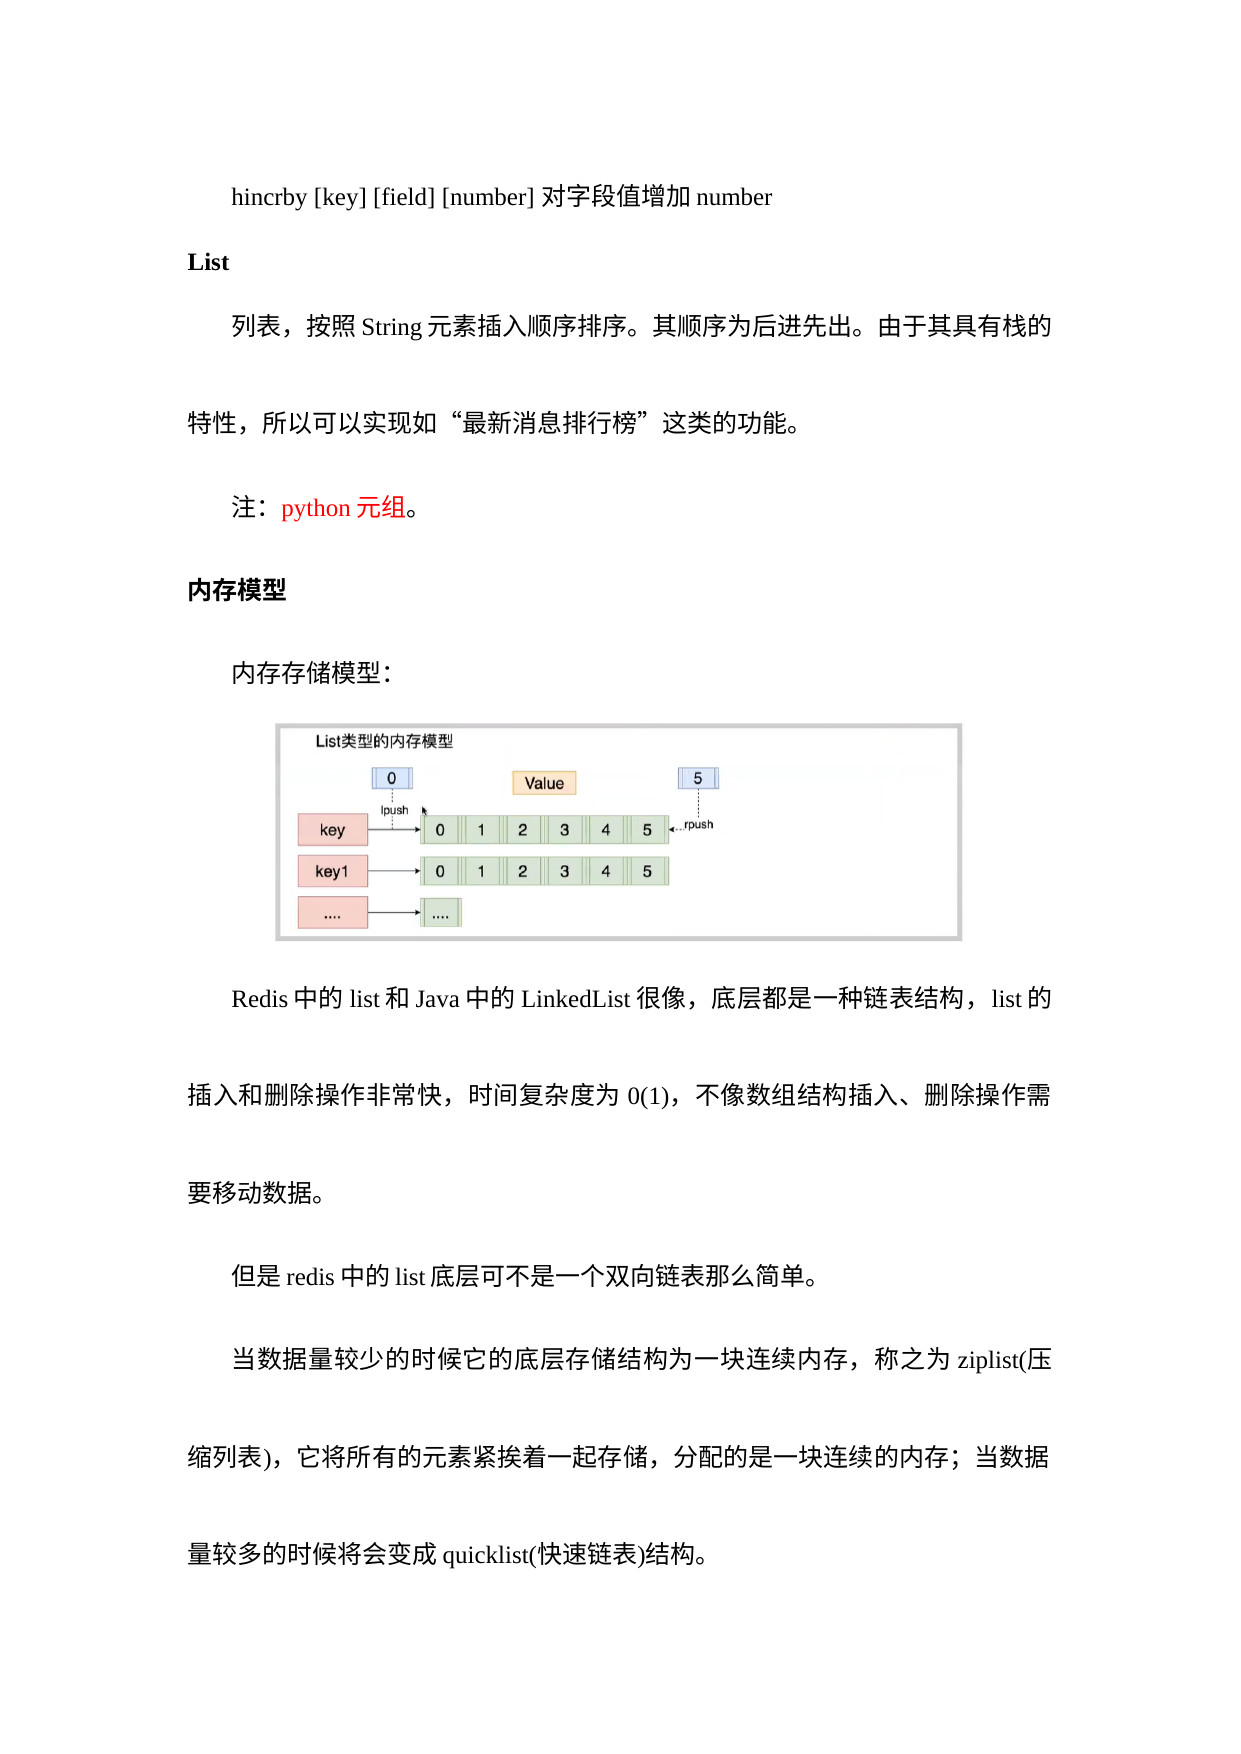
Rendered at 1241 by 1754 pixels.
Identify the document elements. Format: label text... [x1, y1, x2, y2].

subtitle List [187, 245, 1053, 278]
text 列表，按照String元素插入顺序排序。其顺序为后进先出。由于其具有栈的特性，所以可以实现如“最新消息排行榜”这类的功能。 [187, 292, 1053, 454]
text 注：python元组。 [187, 473, 1053, 538]
text 但是redis中的list底层可不是一个双向链表那么简单。 [187, 1242, 1053, 1307]
picture [271, 722, 970, 942]
text 当数据量较少的时候它的底层存储结构为一块连续内存，称之为ziplist(压缩列表)，它将所有的元素紧挨着一起存储，分配的是一块连续的内存；当数据量较多的时候将会变成quicklist(快速链表)结构。 [187, 1325, 1053, 1585]
text Redis中的list和Java中的LinkedList很像，底层都是一种链表结构，list的插入和删除操作非常快，时间复杂度为0(1)，不像数组结构插入、删除操作需要移动数据。 [187, 964, 1053, 1224]
text 内存存储模型： [187, 639, 1053, 704]
subtitle 内存模型 [187, 556, 1053, 621]
text hincrby [key] [field] [number] 对字段值增加number [187, 162, 1053, 227]
